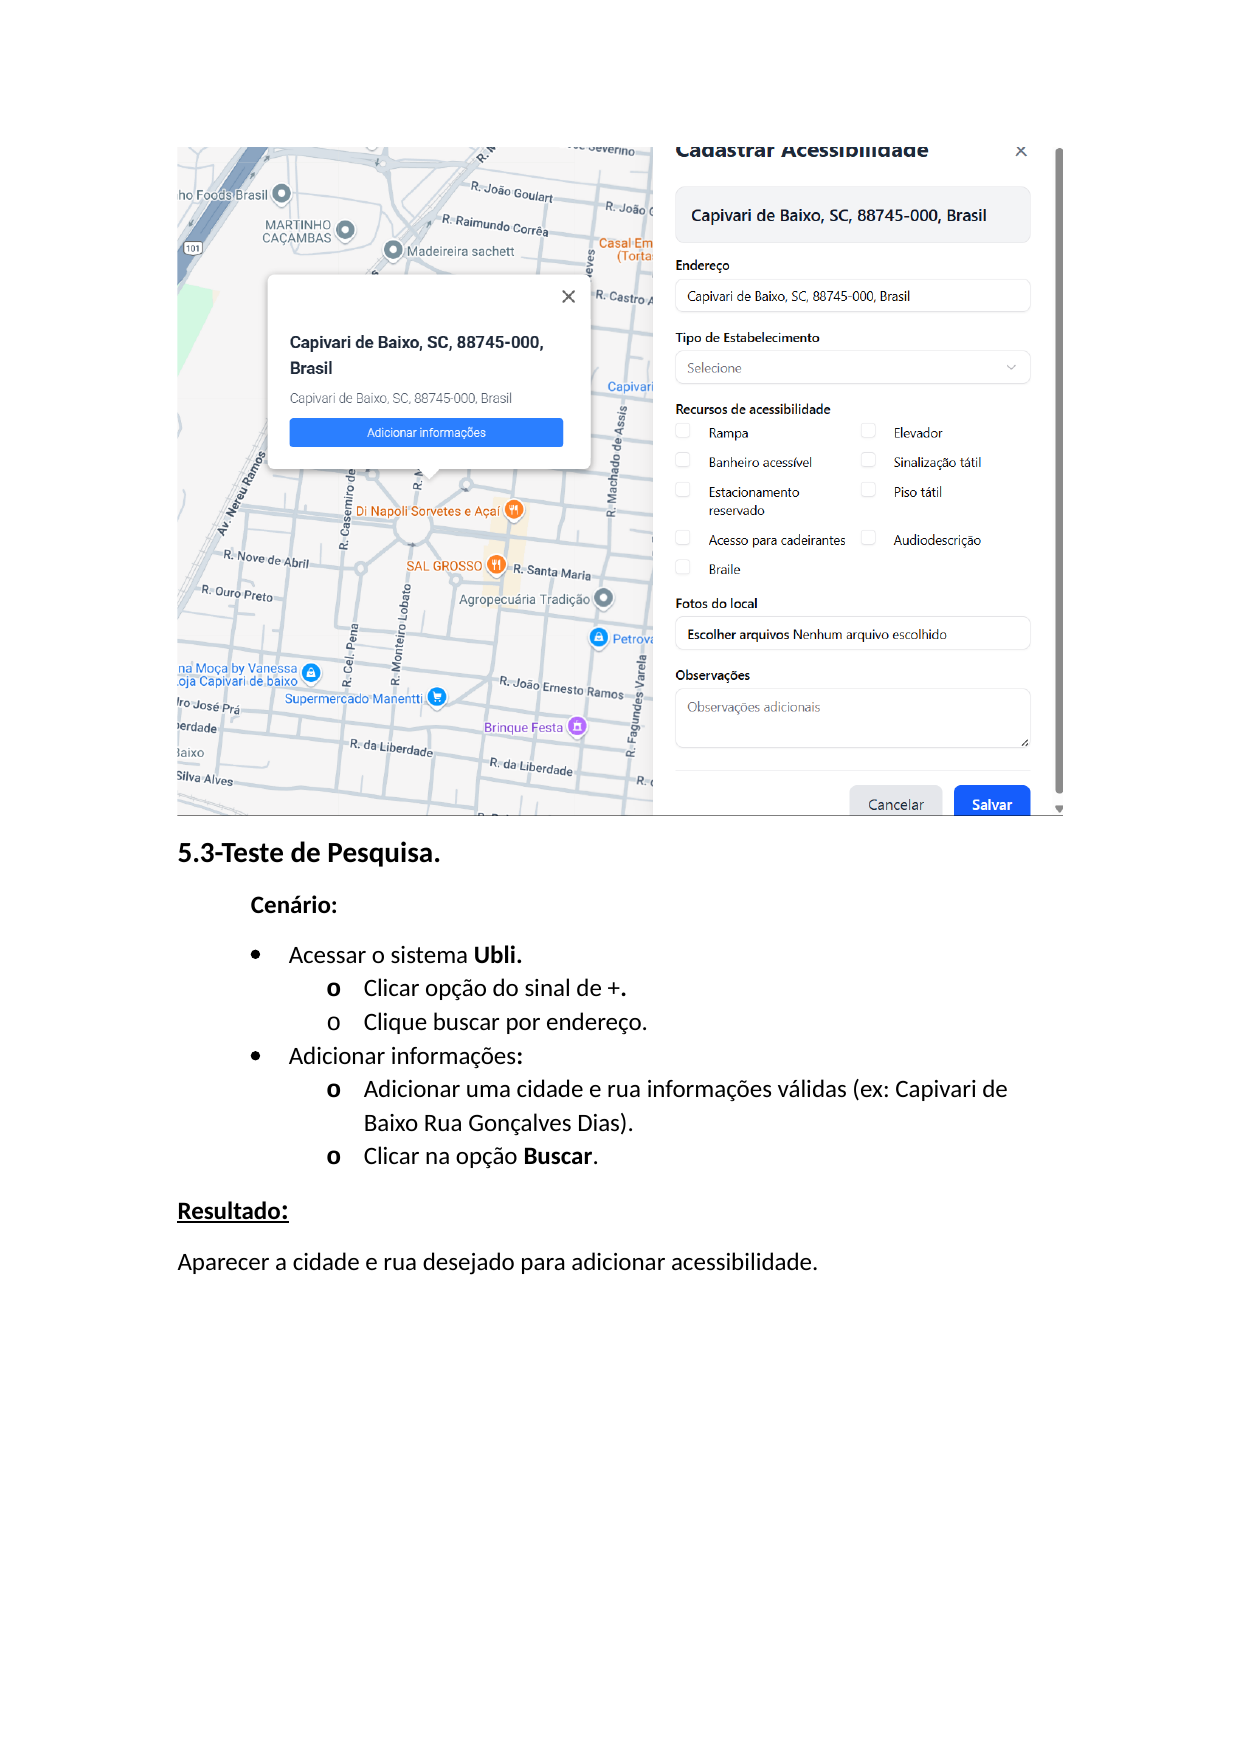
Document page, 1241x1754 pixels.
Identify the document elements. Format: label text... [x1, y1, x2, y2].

list Adicionar informações: [251, 1040, 1063, 1071]
text Cenário: [177, 889, 1063, 920]
text Resultado: [177, 1191, 1063, 1227]
list Clicar na opção Buscar. [326, 1140, 1063, 1172]
text 5.3-Teste de Pesquisa. [177, 834, 1063, 870]
list Acessar o sistema Ubli. [251, 939, 1063, 969]
list Clicar opção do sinal de +. [326, 972, 1063, 1003]
list Clique buscar por endereço. [326, 1006, 1063, 1038]
list Adicionar uma cidade e rua informações válidas (ex: Capivari de Baixo Rua Gonçalves Dias). [326, 1073, 1063, 1138]
picture [177, 147, 1063, 816]
text Aparecer a cidade e rua desejado para adicionar acessibilidade. [177, 1246, 1063, 1277]
